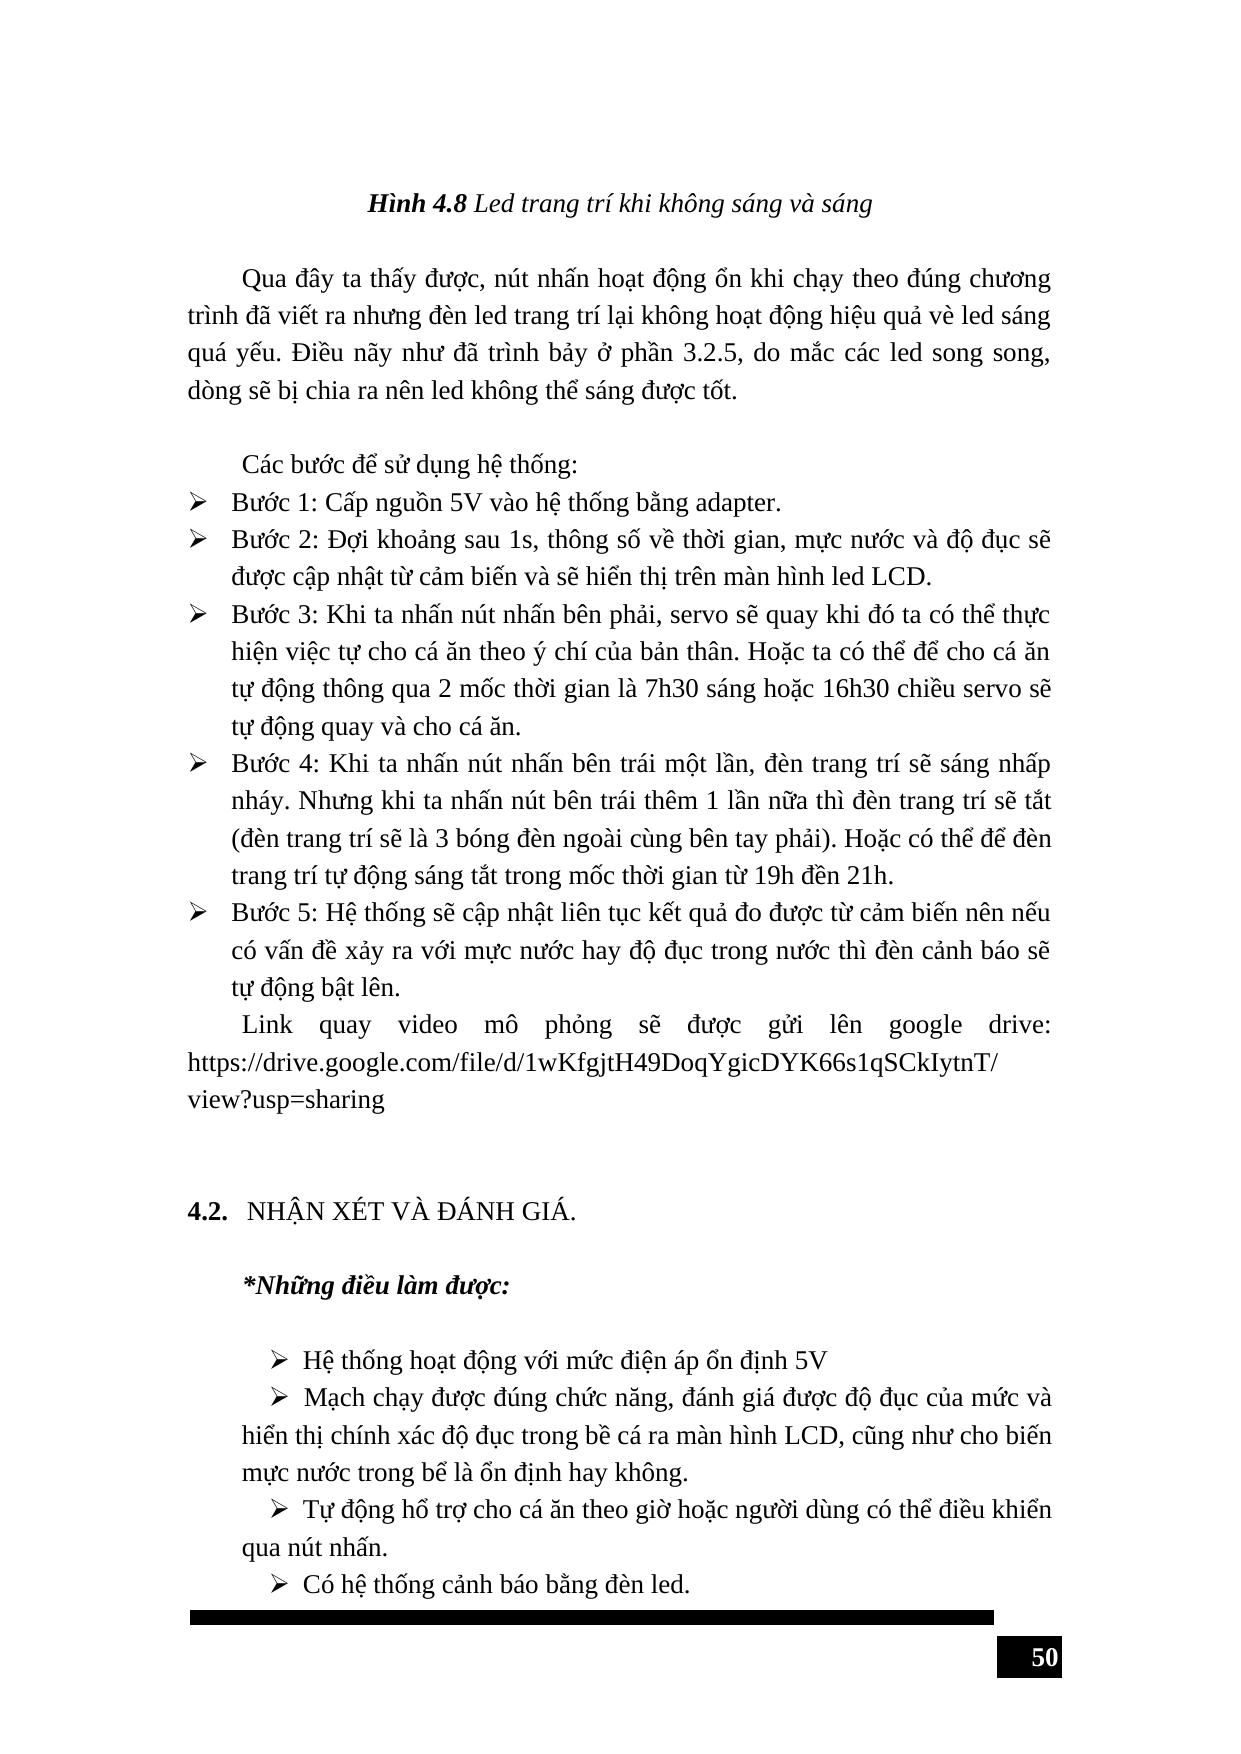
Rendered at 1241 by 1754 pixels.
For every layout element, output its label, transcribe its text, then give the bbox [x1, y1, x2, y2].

list Link quay video mô phỏng sẽ được gửi lên google drive: https://drive.google.com/file/d/1wKfgjtH49DoqYgicDYK66s1qSCkIytnT/view?usp=sharing [187, 1008, 1053, 1114]
list Có hệ thống cảnh báo bằng đèn led. [242, 1568, 1053, 1599]
list Bước 5: Hệ thống sẽ cập nhật liên tục kết quả đo được từ cảm biến nên nếu có vấn đề xảy ra với mực nước hay độ đục trong nước thì đèn cảnh báo sẽ tự động bật lên. [187, 896, 1053, 1002]
list Bước 3: Khi ta nhấn nút nhấn bên phải, servo sẽ quay khi đó ta có thể thực hiện việc tự cho cá ăn theo ý chí của bản thân. Hoặc ta có thể để cho cá ăn tự động thông qua 2 mốc thời gian là 7h30 sáng hoặc 16h30 chiều servo sẽ tự động quay và cho cá ăn. [187, 598, 1053, 741]
list Tự động hổ trợ cho cá ăn theo giờ hoặc người dùng có thể điều khiển qua nút nhấn. [242, 1493, 1053, 1562]
list Bước 2: Đợi khoảng sau 1s, thông số về thời gian, mực nước và độ đục sẽ được cập nhật từ cảm biến và sẽ hiển thị trên màn hình led LCD. [187, 523, 1053, 592]
list *Những điều làm được: [187, 1269, 1053, 1301]
list NHẬN XÉT VÀ ĐÁNH GIÁ. [187, 1195, 1053, 1226]
list Qua đây ta thấy được, nút nhấn hoạt động ổn khi chạy theo đúng chương trình đã viết ra nhưng đèn led trang trí lại không hoạt động hiệu quả vè led sáng quá yếu. Điều nãy như đã trình bảy ở phần 3.2.5, do mắc các led song song, dòng sẽ bị chia ra nên led không thể sáng được tốt. [187, 262, 1053, 405]
list Hệ thống hoạt động với mức điện áp ổn định 5V [242, 1344, 1053, 1375]
list Các bước để sử dụng hệ thống: [187, 448, 1053, 479]
list Bước 4: Khi ta nhấn nút nhấn bên trái một lần, đèn trang trí sẽ sáng nhấp nháy. Nhưng khi ta nhấn nút bên trái thêm 1 lần nữa thì đèn trang trí sẽ tắt (đèn trang trí sẽ là 3 bóng đèn ngoài cùng bên tay phải). Hoặc có thể để đèn trang trí tự động sáng tắt trong mốc thời gian từ 19h đền 21h. [187, 747, 1053, 890]
list Mạch chạy được đúng chức năng, đánh giá được độ đục của mức và hiển thị chính xác độ đục trong bề cá ra màn hình LCD, cũng như cho biến mực nước trong bể là ổn định hay không. [242, 1381, 1053, 1487]
list Hình 4.8 Led trang trí khi không sáng và sáng [187, 187, 1053, 218]
list Bước 1: Cấp nguồn 5V vào hệ thống bằng adapter. [187, 486, 1053, 517]
